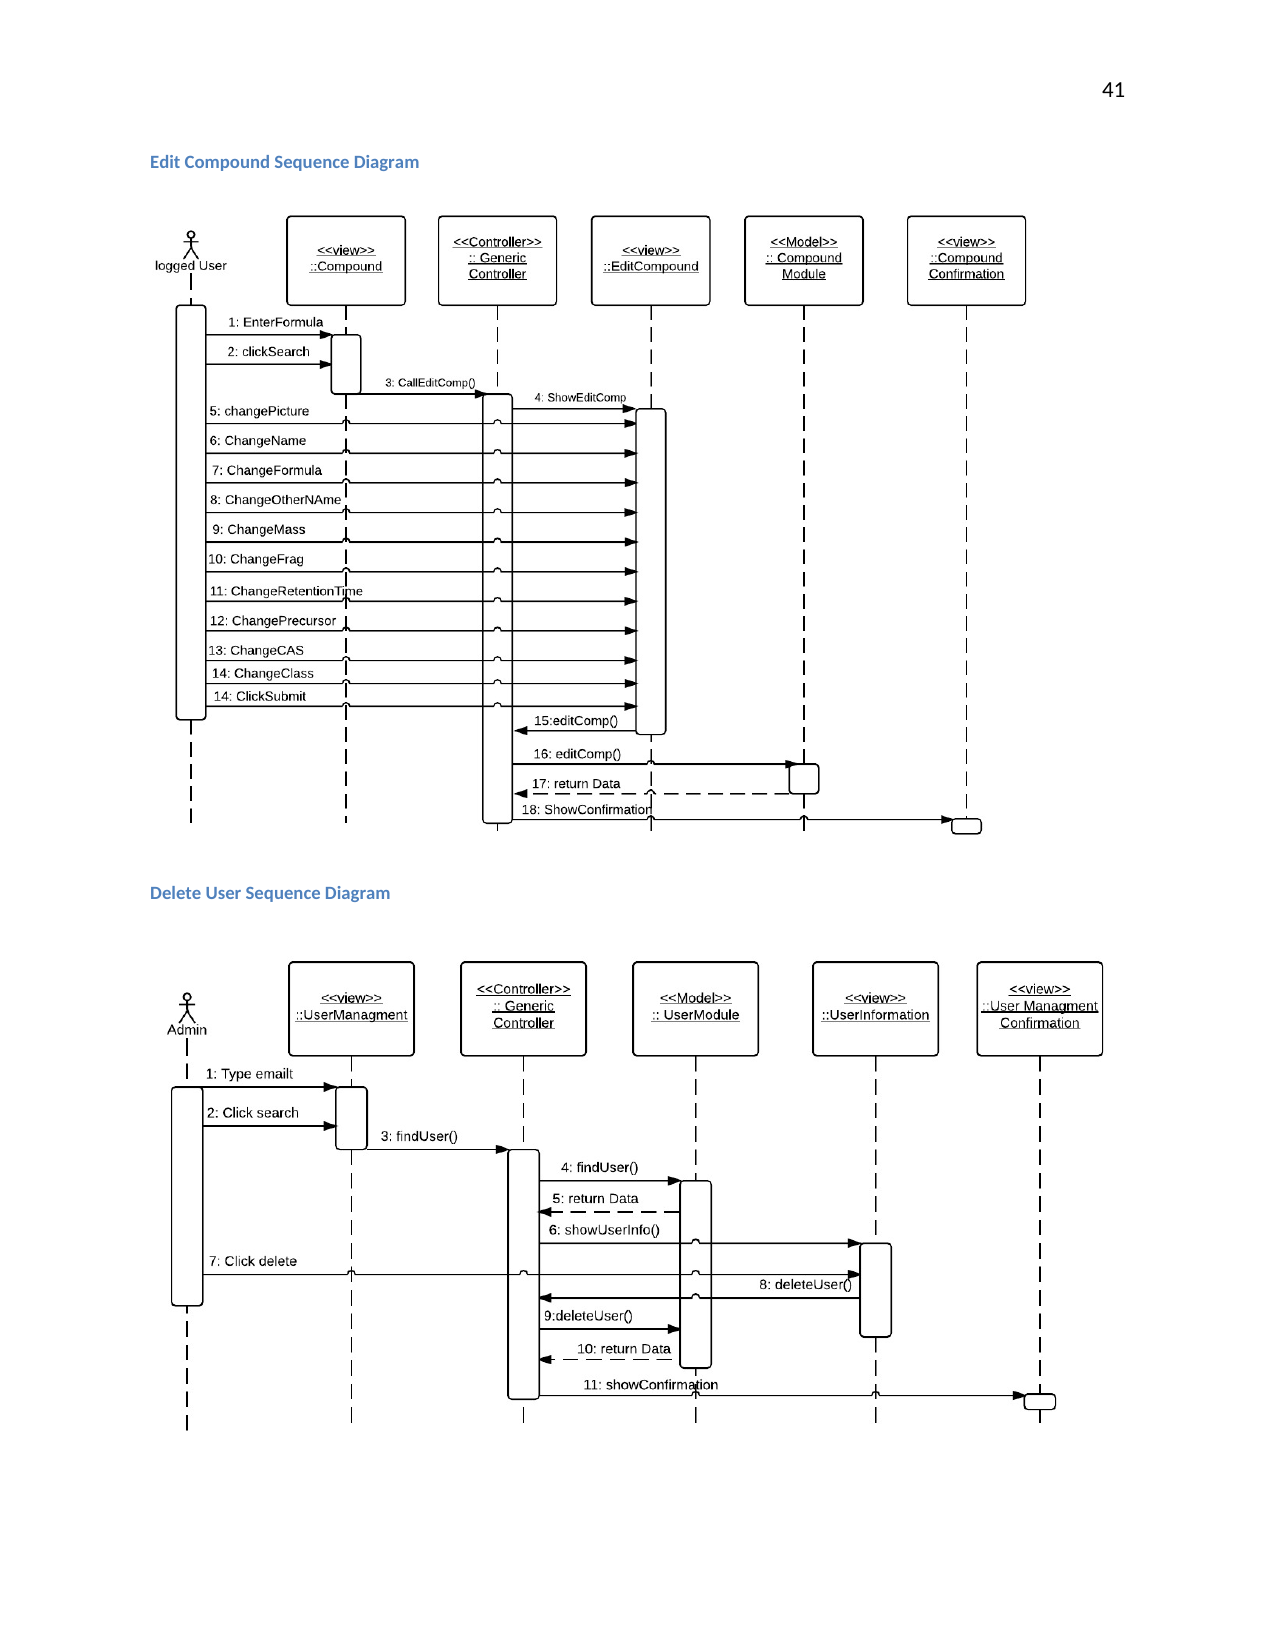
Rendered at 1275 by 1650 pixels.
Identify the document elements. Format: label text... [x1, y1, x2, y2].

picture [150, 193, 1040, 857]
text Delete User Sequence Diagram [150, 881, 1125, 904]
picture [150, 925, 1124, 1438]
text Edit Compound Sequence Diagram [150, 150, 1125, 173]
